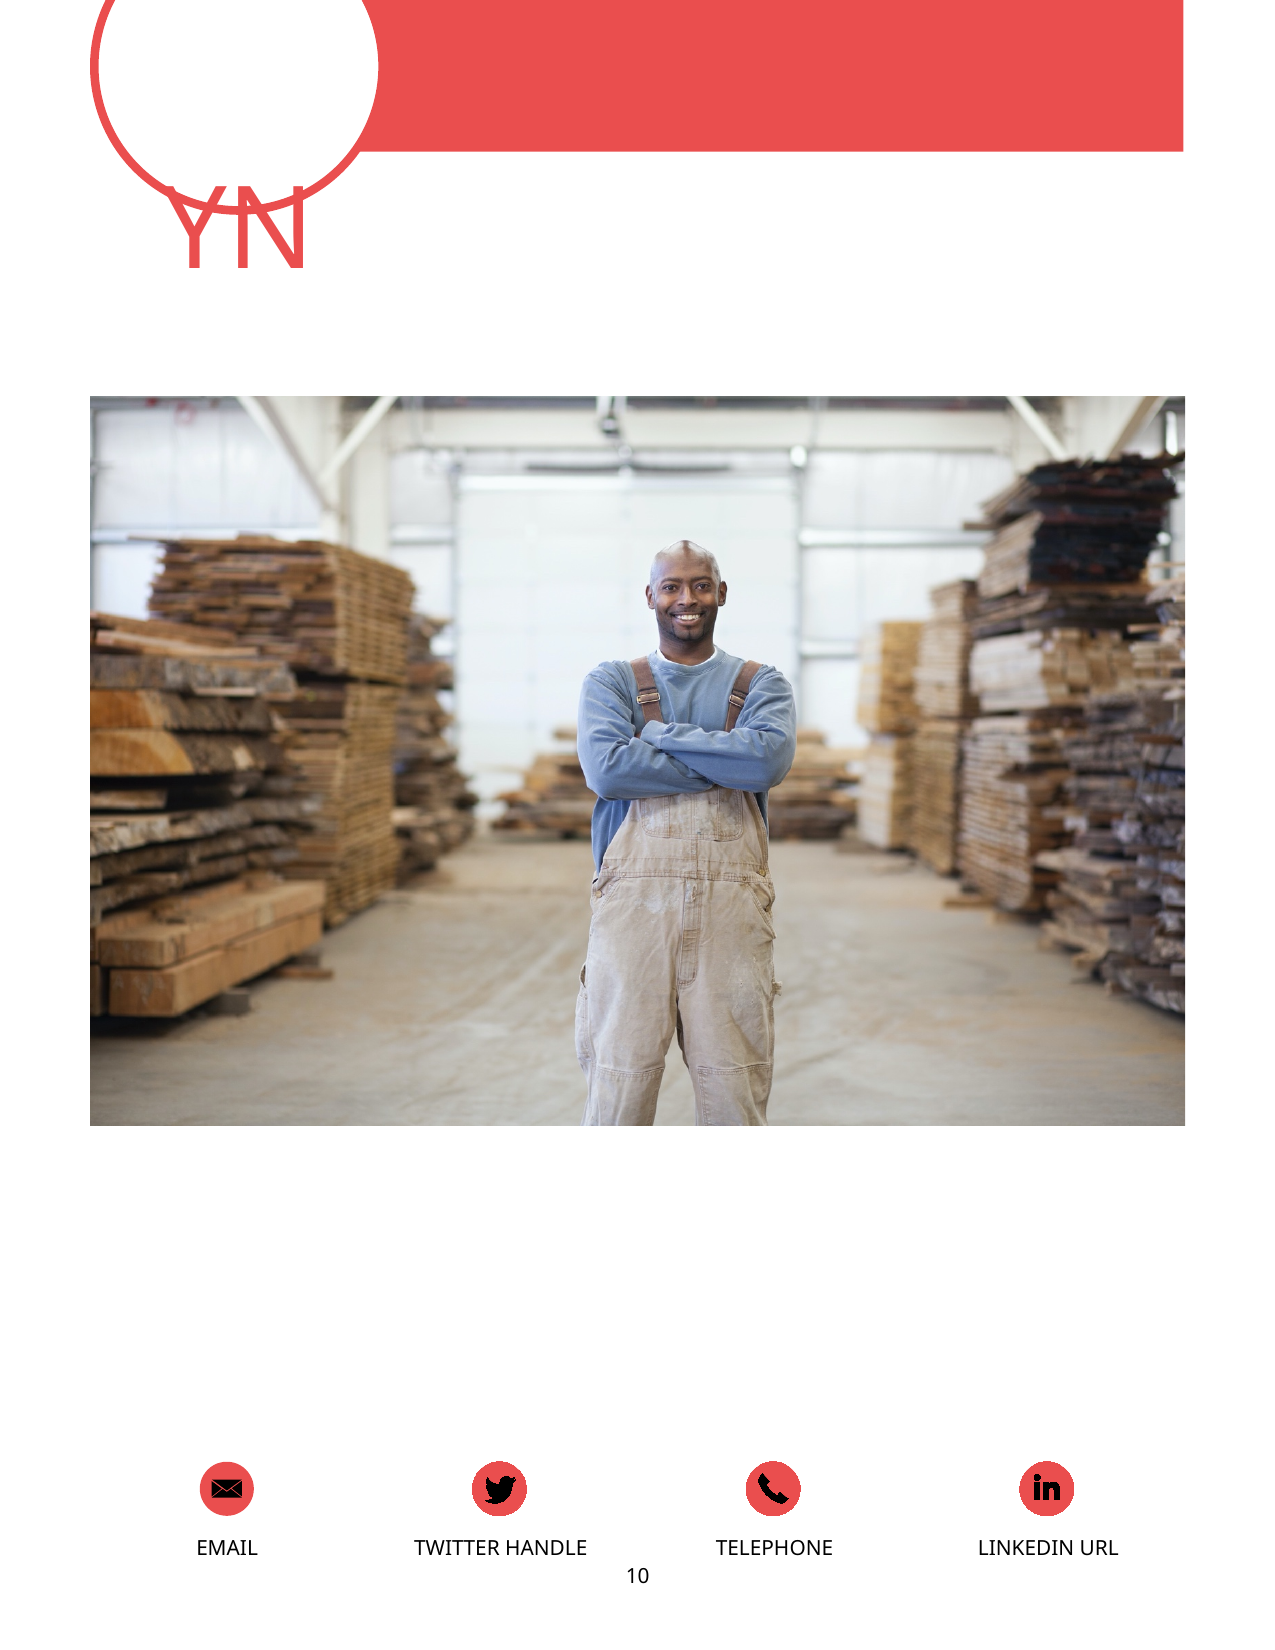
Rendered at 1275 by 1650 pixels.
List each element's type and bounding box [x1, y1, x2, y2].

picture [90, 396, 1186, 1126]
